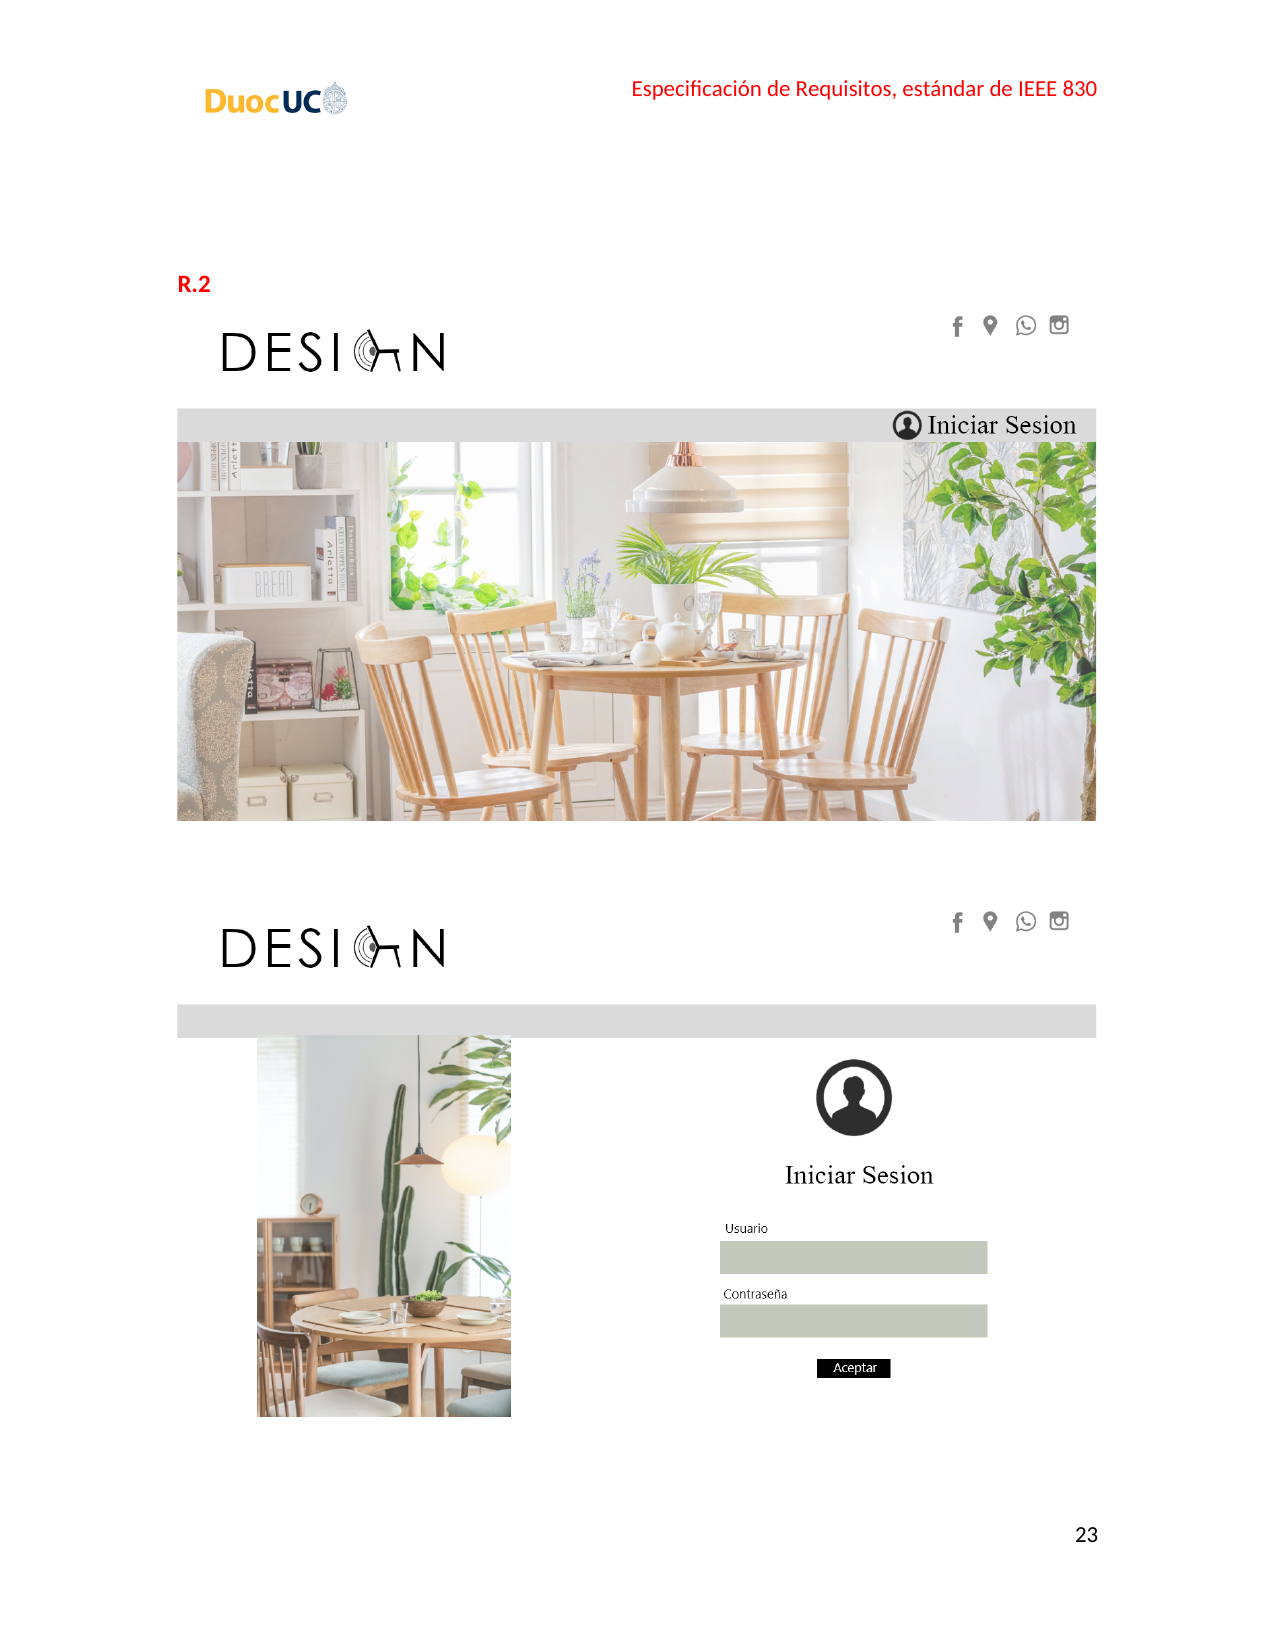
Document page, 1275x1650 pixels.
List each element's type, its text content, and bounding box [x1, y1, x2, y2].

picture [198, 78, 352, 117]
picture [177, 302, 1097, 821]
picture [177, 898, 1097, 1417]
